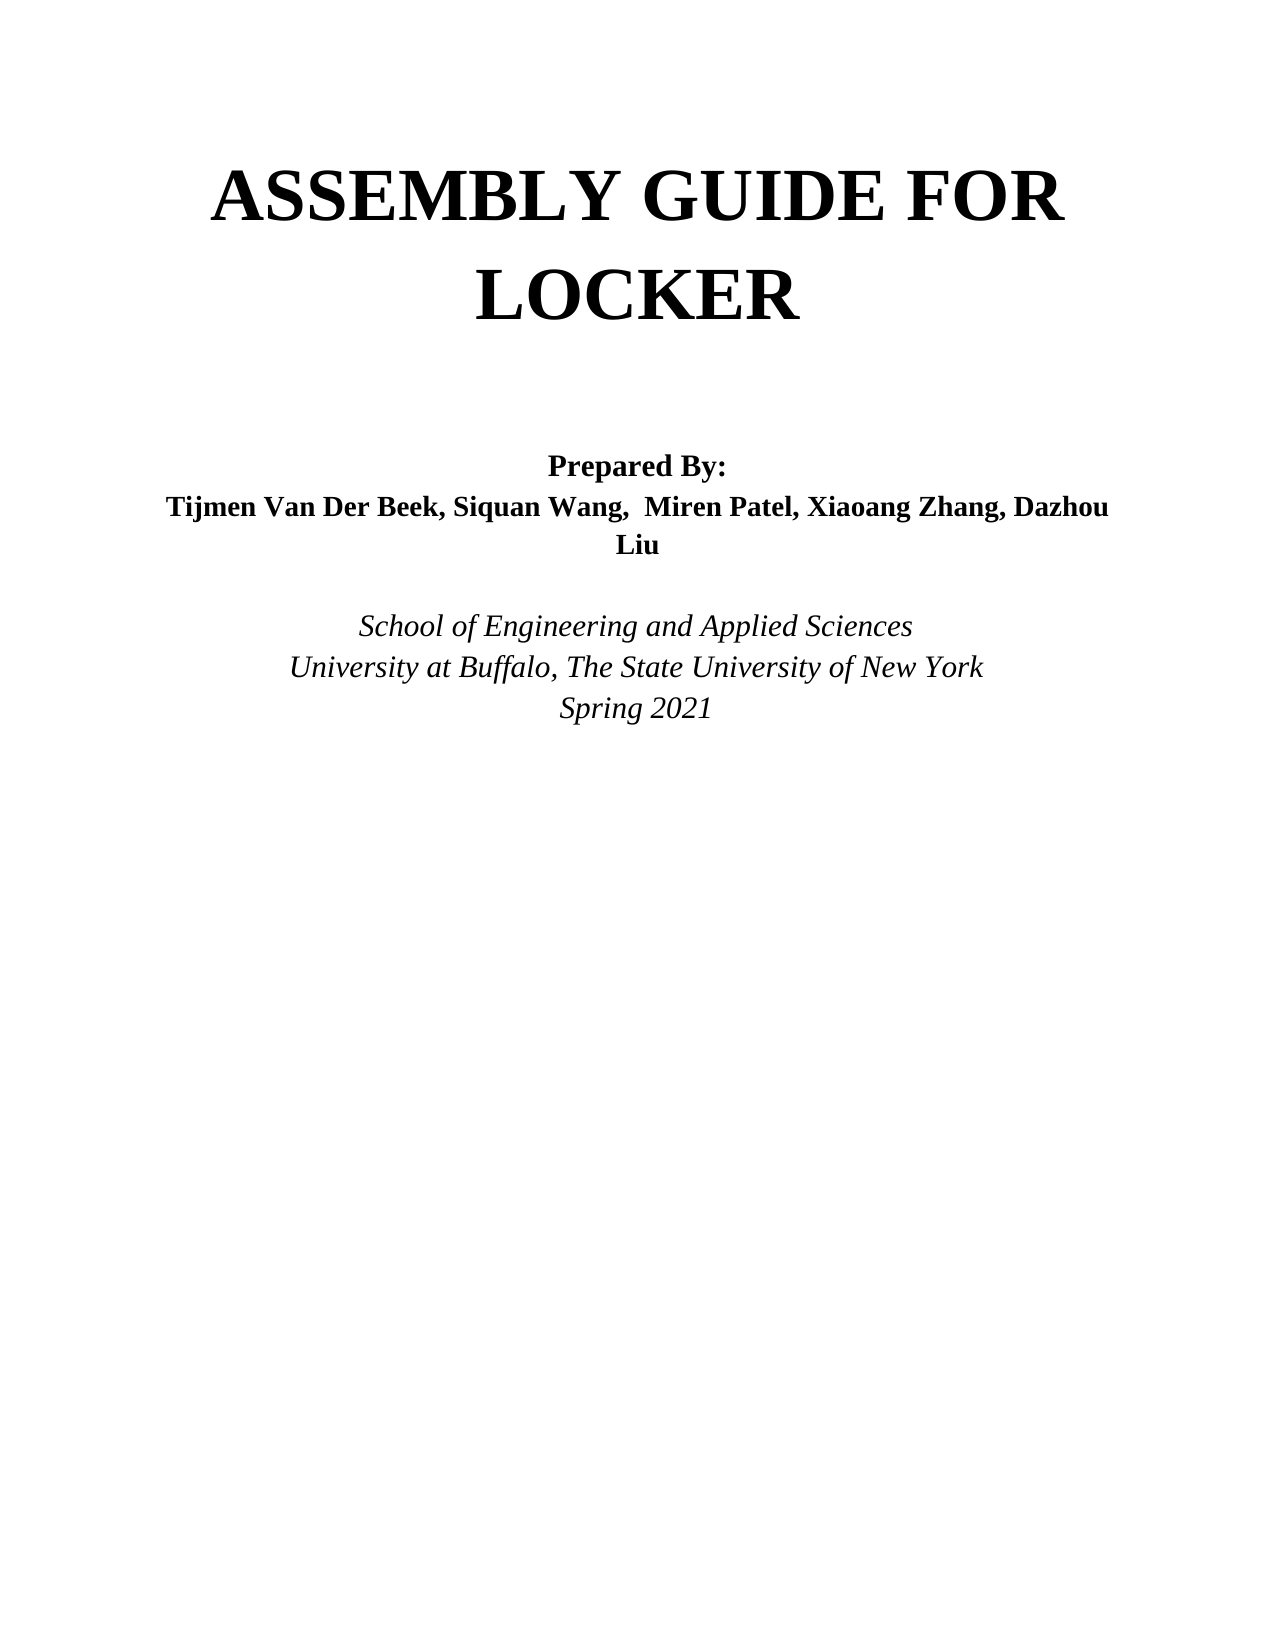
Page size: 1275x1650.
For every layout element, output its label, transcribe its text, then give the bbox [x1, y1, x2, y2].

text Prepared By: [150, 447, 1125, 483]
text School of Engineering and Applied Sciences [150, 607, 1125, 643]
text ASSEMBLY GUIDE FOR LOCKER [150, 150, 1125, 335]
text University at Buffalo, The State University of New York [150, 648, 1125, 684]
text Spring 2021 [150, 689, 1125, 726]
text Tijmen Van Der Beek, Siquan Wang, Miren Patel, Xiaoang Zhang, Dazhou Liu [150, 489, 1125, 561]
